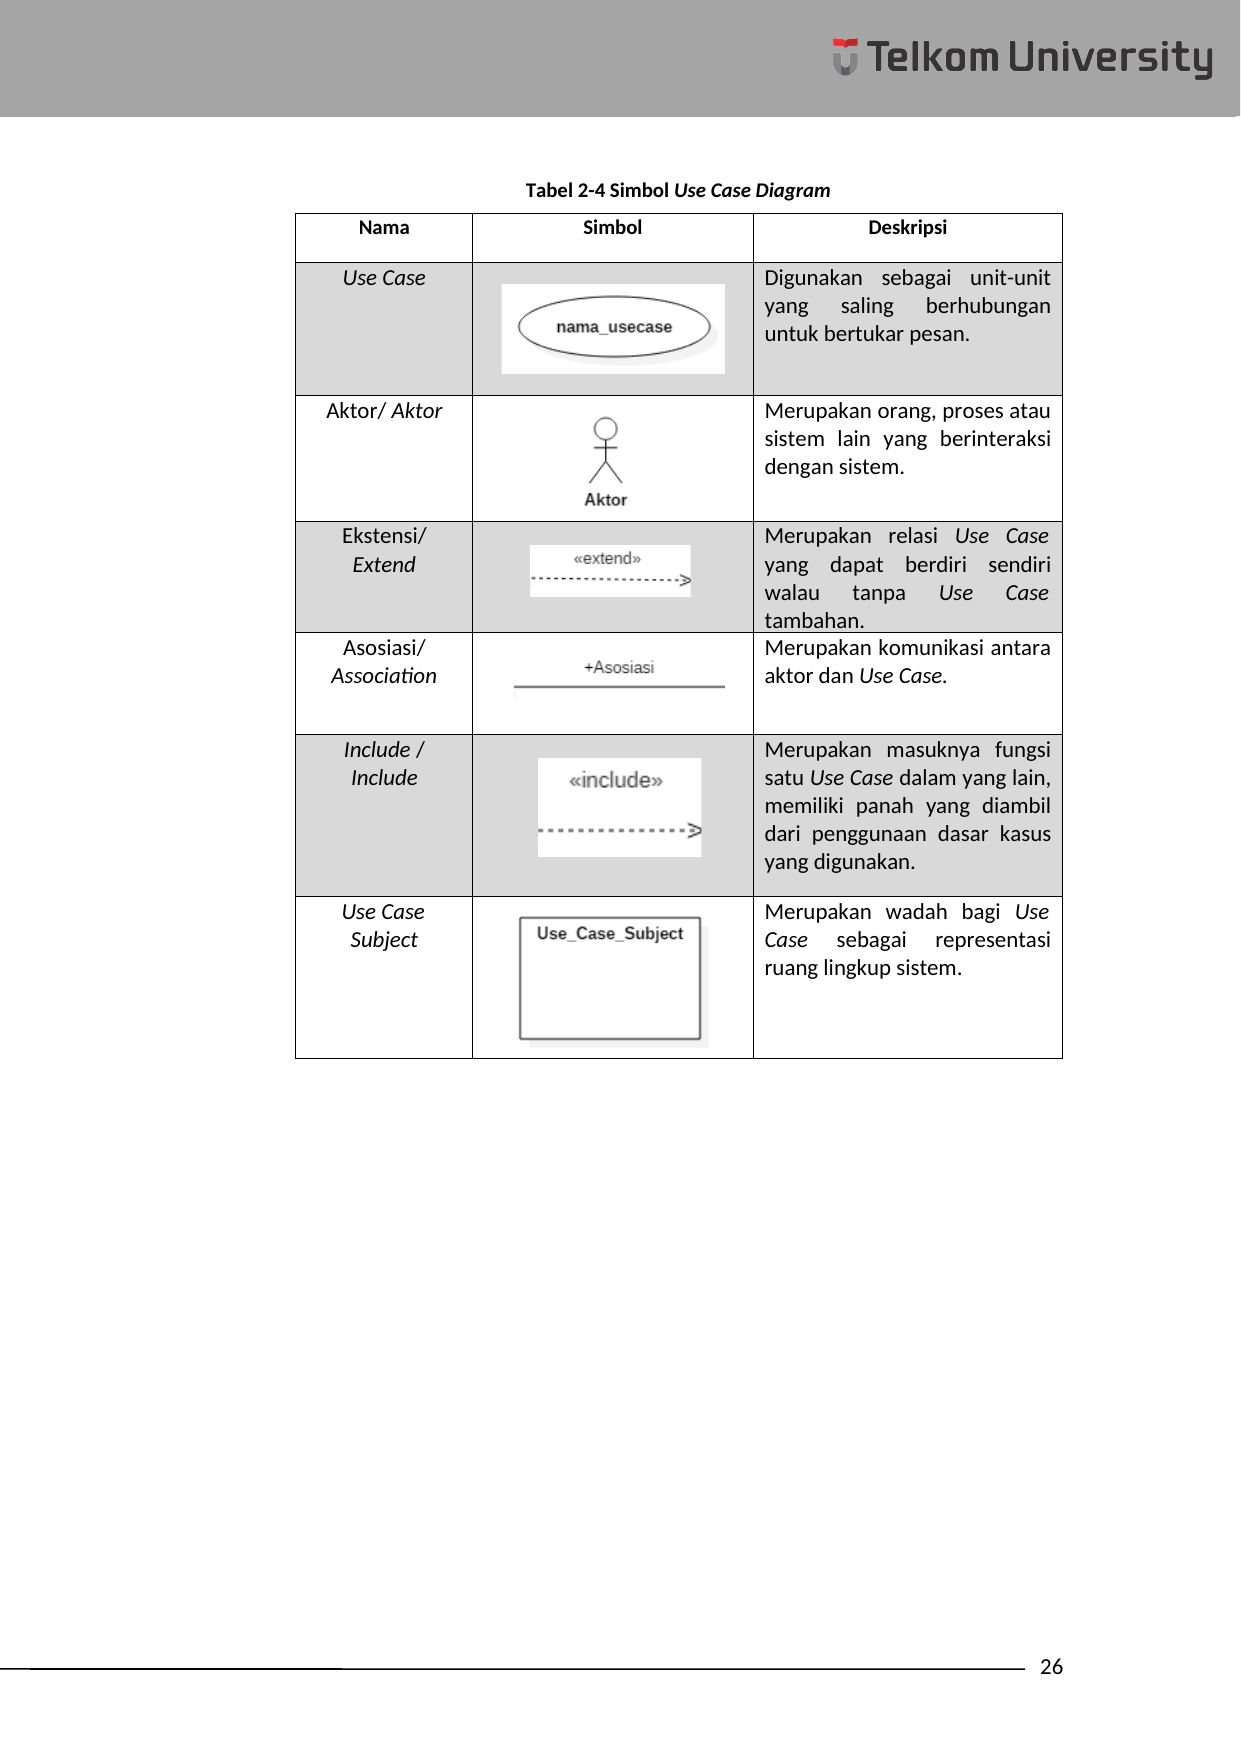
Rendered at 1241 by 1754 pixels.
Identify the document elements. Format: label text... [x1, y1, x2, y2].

table_cell [473, 735, 753, 896]
table_cell [473, 263, 753, 395]
table_cell Include / Include [296, 735, 472, 896]
table_header Deskripsi [754, 214, 1062, 262]
table_cell Asosiasi/ Association [296, 633, 472, 734]
table_cell Merupakan komunikasi antara aktor dan Use Case. [754, 633, 1062, 734]
table_cell Merupakan relasi Use Case yang dapat berdiri sendiri walau tanpa Use Case tambahan. [754, 522, 1062, 632]
table_cell Use Case [296, 263, 472, 395]
picture [833, 38, 1213, 80]
table_cell Use Case Subject [296, 897, 472, 1057]
table_cell Merupakan wadah bagi Use Case sebagai representasi ruang lingkup sistem. [754, 897, 1062, 1057]
table_cell Aktor/ Aktor [296, 396, 472, 521]
table_cell [473, 633, 753, 734]
table_cell Merupakan masuknya fungsi satu Use Case dalam yang lain, memiliki panah yang diambil dari penggunaan dasar kasus yang digunakan. [754, 735, 1062, 896]
table_cell [473, 396, 753, 521]
table_cell [473, 897, 753, 1057]
table_cell [473, 522, 753, 632]
table_header Nama [296, 214, 472, 262]
table_cell Merupakan orang, proses atau sistem lain yang berinteraksi dengan sistem. [754, 396, 1062, 521]
table_cell Digunakan sebagai unit-unit yang saling berhubungan untuk bertukar pesan. [754, 263, 1062, 395]
table_cell Ekstensi/ Extend [296, 522, 472, 632]
table_header Simbol [473, 214, 753, 262]
